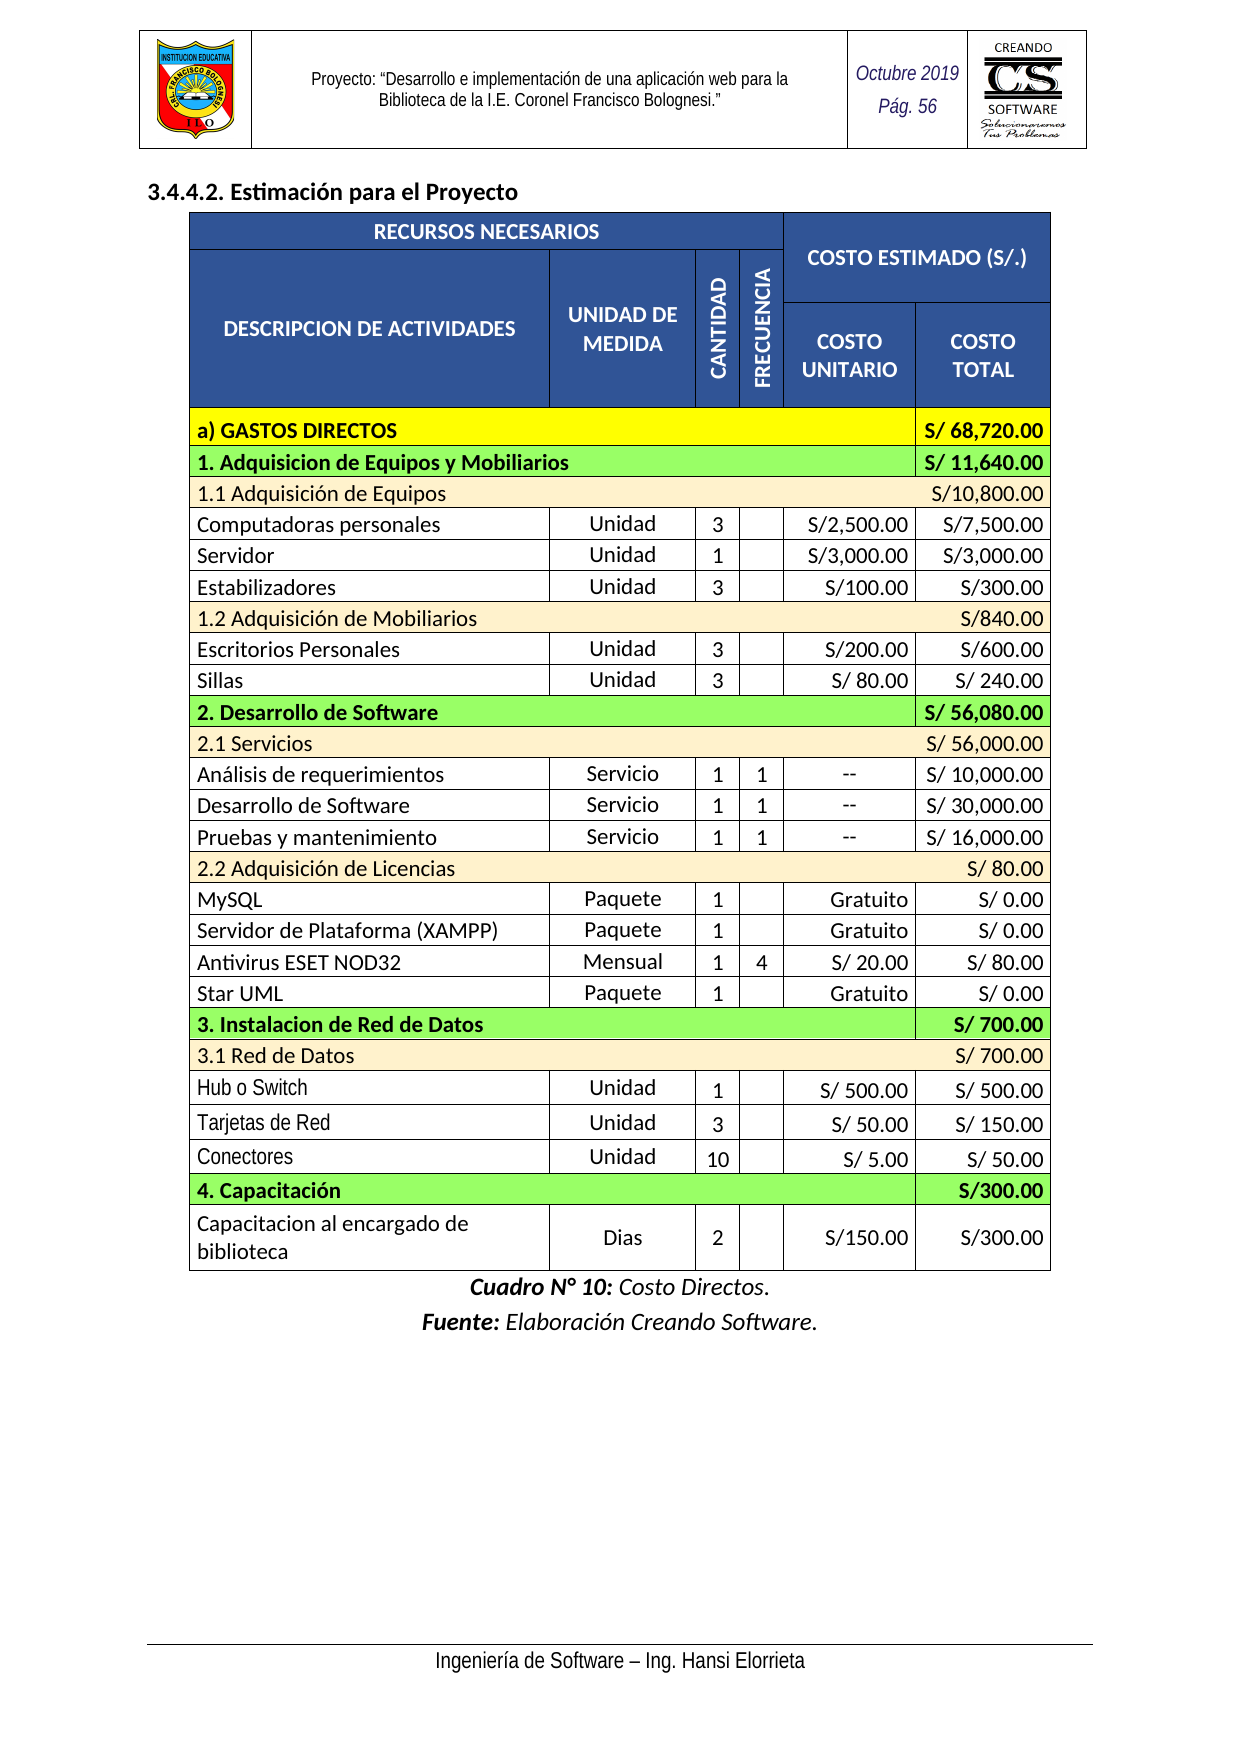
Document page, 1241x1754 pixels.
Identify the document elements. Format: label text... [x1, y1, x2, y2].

table_cell -- [784, 821, 915, 851]
table_cell [740, 1105, 783, 1138]
table_cell 1 [696, 946, 739, 976]
table_cell 1 [696, 758, 739, 788]
table_cell 3 [696, 571, 739, 601]
table_cell S/ 16,000.00 [916, 821, 1050, 851]
table_cell Unidad [550, 1140, 695, 1173]
table_header RECURSOS NECESARIOS [190, 213, 783, 249]
table_cell S/ 150.00 [916, 1105, 1050, 1138]
table_cell Servidor de Plataforma (XAMPP) [190, 915, 549, 945]
table_cell S/ 11,640.00 [916, 446, 1050, 476]
table_cell S/7,500.00 [916, 508, 1050, 538]
table_cell [740, 571, 783, 601]
table_cell S/10,800.00 [915, 477, 1050, 507]
table_cell Star UML [190, 977, 549, 1007]
table_cell Capacitacion al encargado de biblioteca [190, 1205, 549, 1270]
table_cell 1 [740, 821, 783, 851]
table_cell Unidad [550, 1071, 695, 1104]
table_cell -- [784, 758, 915, 788]
table_cell Paquete [550, 977, 695, 1007]
table_cell 1 [696, 883, 739, 913]
table_cell S/ 500.00 [784, 1071, 915, 1104]
table_cell [740, 508, 783, 538]
table_cell S/ 56,000.00 [915, 727, 1050, 757]
table_cell 3. Instalacion de Red de Datos [190, 1008, 915, 1038]
table_cell [740, 540, 783, 570]
table_cell [740, 1205, 783, 1270]
table_cell S/ 5.00 [784, 1140, 915, 1173]
table_cell Pruebas y mantenimiento [190, 821, 549, 851]
table_cell Unidad [550, 540, 695, 570]
table_cell Desarrollo de Software [190, 790, 549, 820]
table_cell Sillas [190, 665, 549, 695]
table_header COSTO ESTIMADO (S/.) [784, 213, 1050, 302]
picture [978, 38, 1068, 141]
table_cell UNIDAD DE MEDIDA [550, 250, 695, 407]
table_cell S/ 0.00 [916, 915, 1050, 945]
table_cell Unidad [550, 1105, 695, 1138]
table_cell 1 [696, 540, 739, 570]
table_cell 2.1 Servicios [190, 727, 915, 757]
table_cell S/ 80.00 [915, 852, 1050, 882]
table_cell Servicio [550, 790, 695, 820]
table_cell S/ 80.00 [916, 946, 1050, 976]
table_cell [740, 1140, 783, 1173]
table_cell Unidad [550, 508, 695, 538]
table_cell S/ 80.00 [784, 665, 915, 695]
text Cuadro N° 10: Costo Directos. [147, 1271, 1093, 1301]
table_cell S/3,000.00 [916, 540, 1050, 570]
table_cell COSTO TOTAL [916, 303, 1050, 407]
table_cell [740, 977, 783, 1007]
table_cell S/ 50.00 [916, 1140, 1050, 1173]
table_cell 1 [740, 758, 783, 788]
table_cell 1 [696, 915, 739, 945]
table_cell 2. Desarrollo de Software [190, 696, 915, 726]
table_cell CANTIDAD [696, 250, 739, 407]
table_cell DESCRIPCION DE ACTIVIDADES [190, 250, 549, 407]
table_cell Gratuito [784, 977, 915, 1007]
table_cell S/200.00 [784, 633, 915, 663]
table_cell Estabilizadores [190, 571, 549, 601]
table_cell 3 [696, 665, 739, 695]
table_cell Hub o Switch [190, 1071, 549, 1104]
table_cell 4. Capacitación [190, 1174, 915, 1204]
table_cell S/ 500.00 [916, 1071, 1050, 1104]
table_cell 1 [696, 1071, 739, 1104]
table_cell Unidad [550, 665, 695, 695]
table_cell S/3,000.00 [784, 540, 915, 570]
picture [157, 39, 235, 139]
table_cell 3.1 Red de Datos [190, 1040, 915, 1070]
table_cell Paquete [550, 883, 695, 913]
table_cell Dias [550, 1205, 695, 1270]
table_cell 1.2 Adquisición de Mobiliarios [190, 602, 915, 632]
table_cell Gratuito [784, 915, 915, 945]
table_cell S/ 20.00 [784, 946, 915, 976]
table_cell Gratuito [784, 883, 915, 913]
table_cell [740, 633, 783, 663]
table_cell Servicio [550, 821, 695, 851]
table_cell a) GASTOS DIRECTOS [190, 408, 915, 445]
table_cell 10 [696, 1140, 739, 1173]
table_cell Servicio [550, 758, 695, 788]
table_cell Mensual [550, 946, 695, 976]
table_cell S/300.00 [916, 1174, 1050, 1204]
table_cell 1. Adquisicion de Equipos y Mobiliarios [190, 446, 915, 476]
table_cell S/300.00 [916, 571, 1050, 601]
table_cell S/150.00 [784, 1205, 915, 1270]
table_cell [740, 915, 783, 945]
table_cell Conectores [190, 1140, 549, 1173]
table_cell 1 [696, 977, 739, 1007]
table_cell S/840.00 [915, 602, 1050, 632]
table_cell S/ 700.00 [916, 1008, 1050, 1038]
table_cell S/2,500.00 [784, 508, 915, 538]
table_cell 3 [696, 633, 739, 663]
table_cell S/ 0.00 [916, 883, 1050, 913]
table_cell COSTO UNITARIO [784, 303, 915, 407]
table_cell 2.2 Adquisición de Licencias [190, 852, 915, 882]
table_cell 2 [696, 1205, 739, 1270]
table_cell S/ 50.00 [784, 1105, 915, 1138]
table_cell Antivirus ESET NOD32 [190, 946, 549, 976]
table_cell S/ 240.00 [916, 665, 1050, 695]
table_cell 1 [696, 790, 739, 820]
table_cell Unidad [550, 571, 695, 601]
table_cell Análisis de requerimientos [190, 758, 549, 788]
table_cell 1 [696, 821, 739, 851]
table_cell S/600.00 [916, 633, 1050, 663]
table_cell [740, 1071, 783, 1104]
table_cell Escritorios Personales [190, 633, 549, 663]
table_cell S/300.00 [916, 1205, 1050, 1270]
subtitle 3.4.4.2. Estimación para el Proyecto [147, 177, 1093, 207]
table_cell Unidad [550, 633, 695, 663]
table_cell MySQL [190, 883, 549, 913]
table_cell FRECUENCIA [740, 250, 783, 407]
table_cell [740, 665, 783, 695]
table_cell 3 [696, 508, 739, 538]
table_cell Servidor [190, 540, 549, 570]
table_cell 4 [740, 946, 783, 976]
text Fuente: Elaboración Creando Software. [147, 1306, 1093, 1336]
table_cell S/ 700.00 [915, 1040, 1050, 1070]
table_cell Tarjetas de Red [190, 1105, 549, 1138]
table_cell S/ 56,080.00 [916, 696, 1050, 726]
table_cell S/ 10,000.00 [916, 758, 1050, 788]
table_cell Computadoras personales [190, 508, 549, 538]
table_cell S/ 0.00 [916, 977, 1050, 1007]
table_cell S/ 68,720.00 [916, 408, 1050, 445]
table_cell S/100.00 [784, 571, 915, 601]
table_cell Paquete [550, 915, 695, 945]
table_cell -- [784, 790, 915, 820]
table_cell S/ 30,000.00 [916, 790, 1050, 820]
table_cell 1.1 Adquisición de Equipos [190, 477, 915, 507]
table_cell [740, 883, 783, 913]
table_cell 3 [696, 1105, 739, 1138]
table_cell 1 [740, 790, 783, 820]
